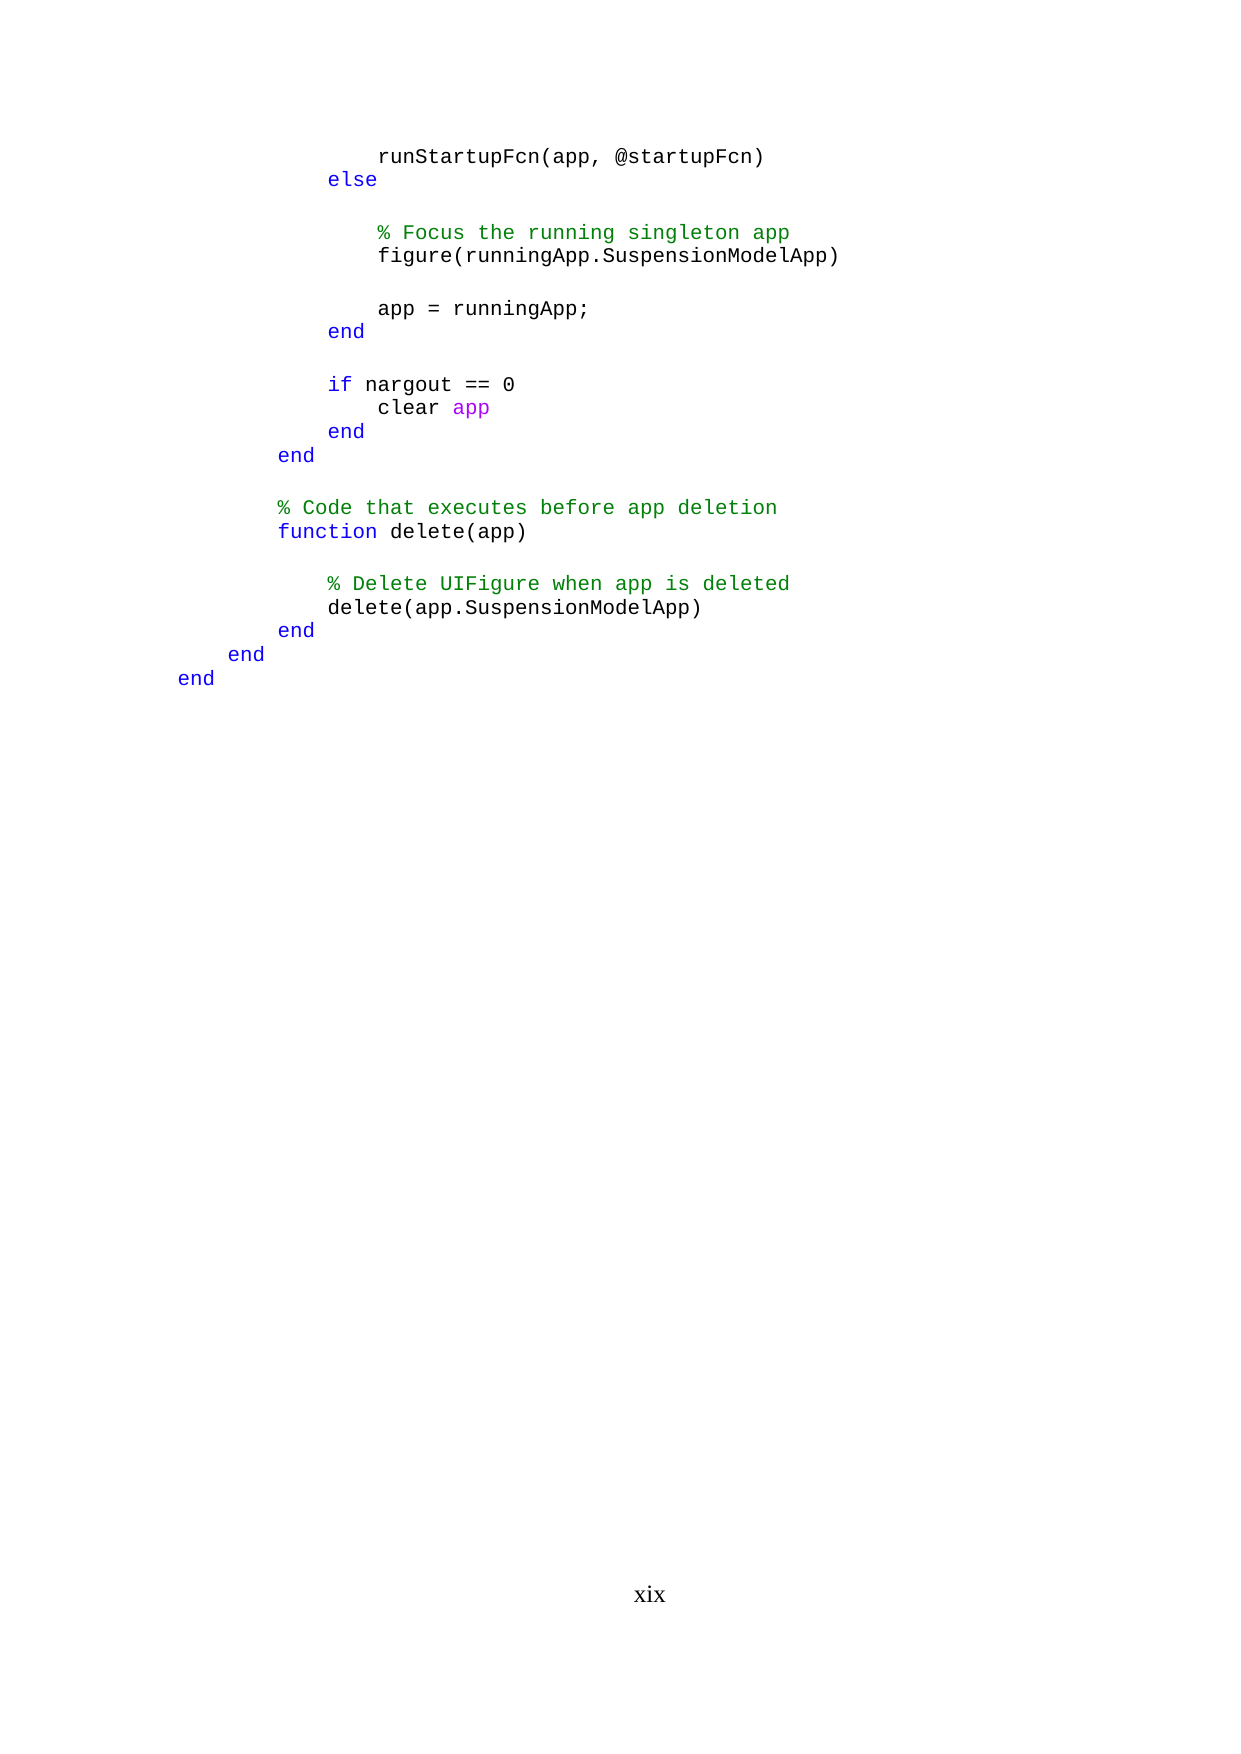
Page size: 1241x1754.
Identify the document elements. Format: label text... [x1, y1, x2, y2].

text end [177, 644, 1122, 668]
text else [177, 169, 1122, 193]
text runStartupFcn(app, @startupFcn) [177, 146, 1122, 169]
text % Delete UIFigure when app is deleted [177, 573, 1122, 597]
text % Focus the running singleton app [177, 222, 1122, 245]
text end [177, 668, 1122, 691]
text end [177, 321, 1122, 345]
text function delete(app) [177, 521, 1122, 544]
text figure(runningApp.SuspensionModelApp) [177, 245, 1122, 269]
text end [177, 620, 1122, 644]
text if nargout == 0 [177, 374, 1122, 397]
text delete(app.SuspensionModelApp) [177, 597, 1122, 620]
text end [177, 421, 1122, 445]
text % Code that executes before app deletion [177, 497, 1122, 521]
text clear app [177, 397, 1122, 421]
text app = runningApp; [177, 298, 1122, 321]
text end [177, 445, 1122, 468]
